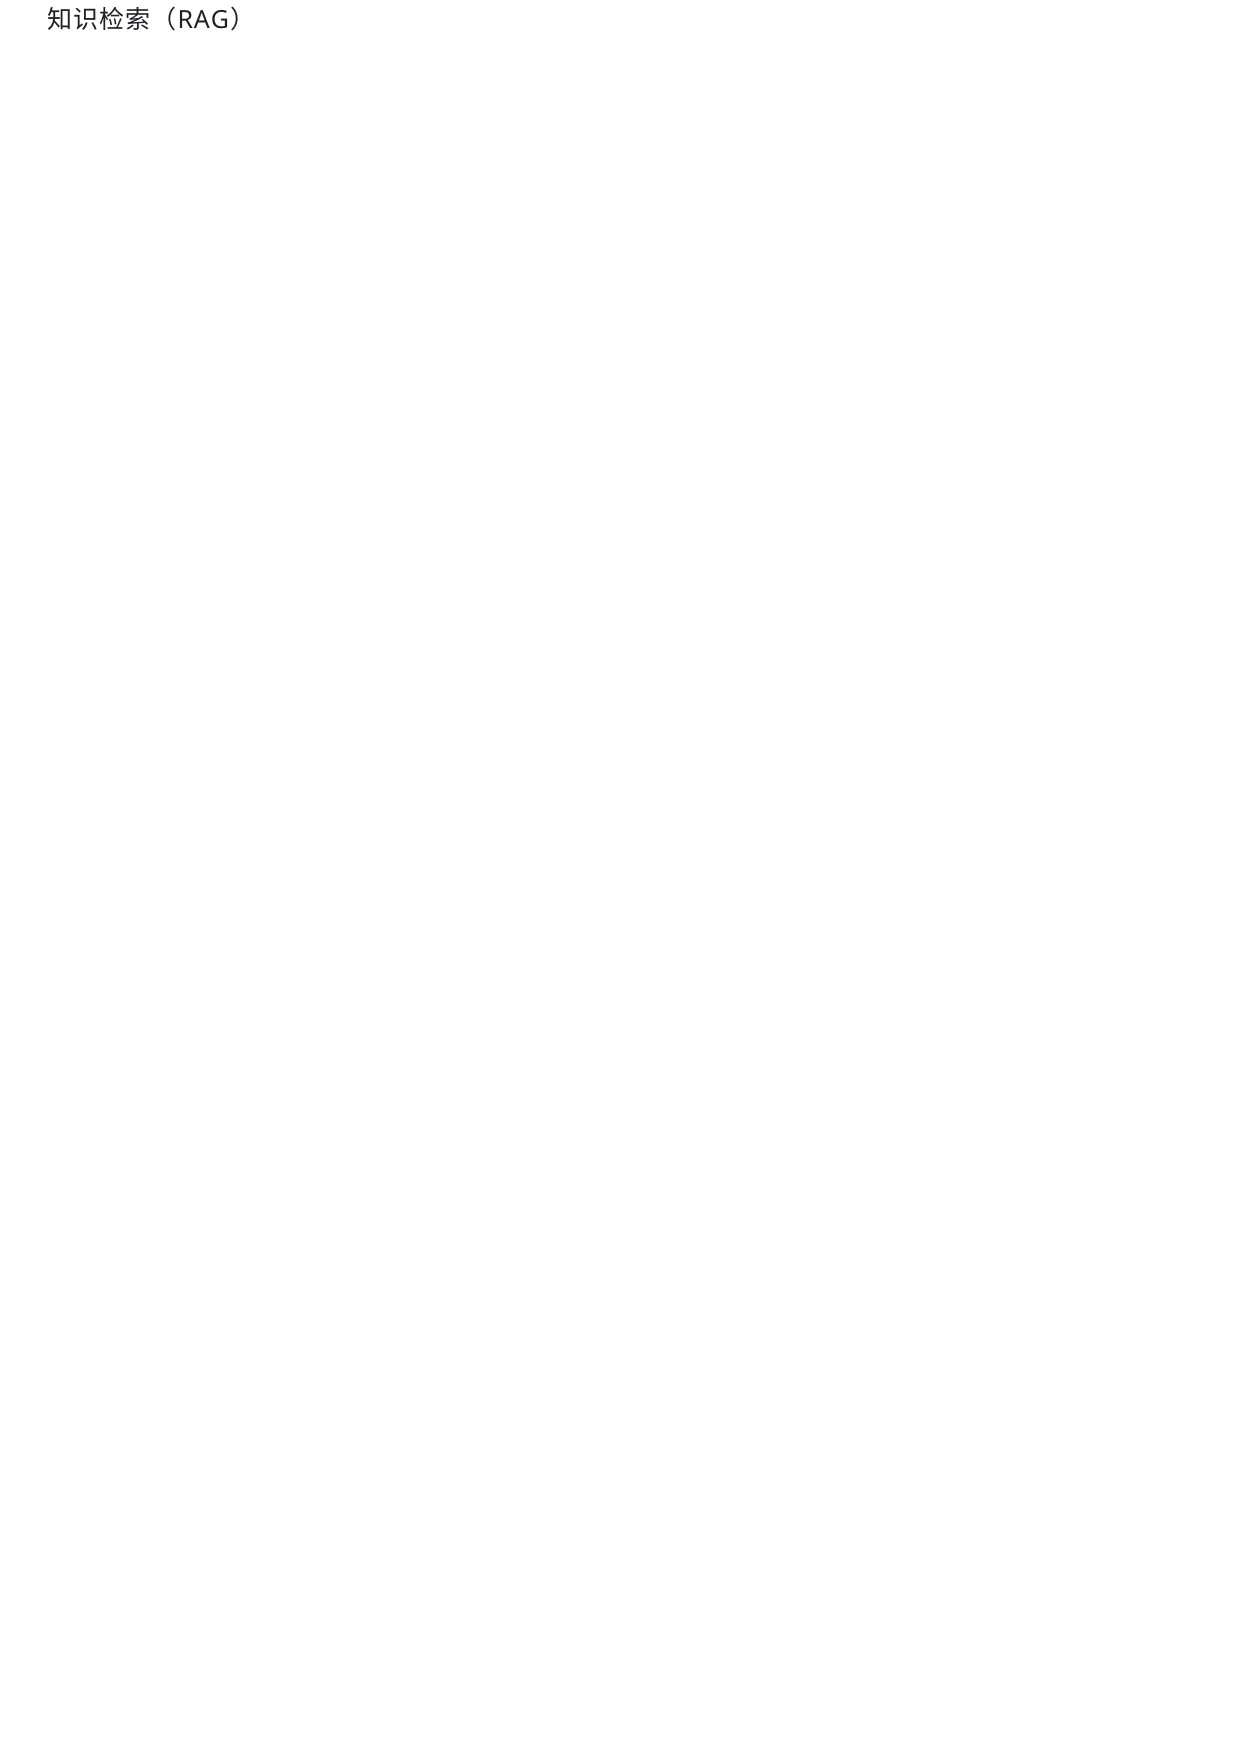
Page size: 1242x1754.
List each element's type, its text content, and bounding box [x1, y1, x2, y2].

text 知识检索（RAG） [47, 0, 1241, 36]
